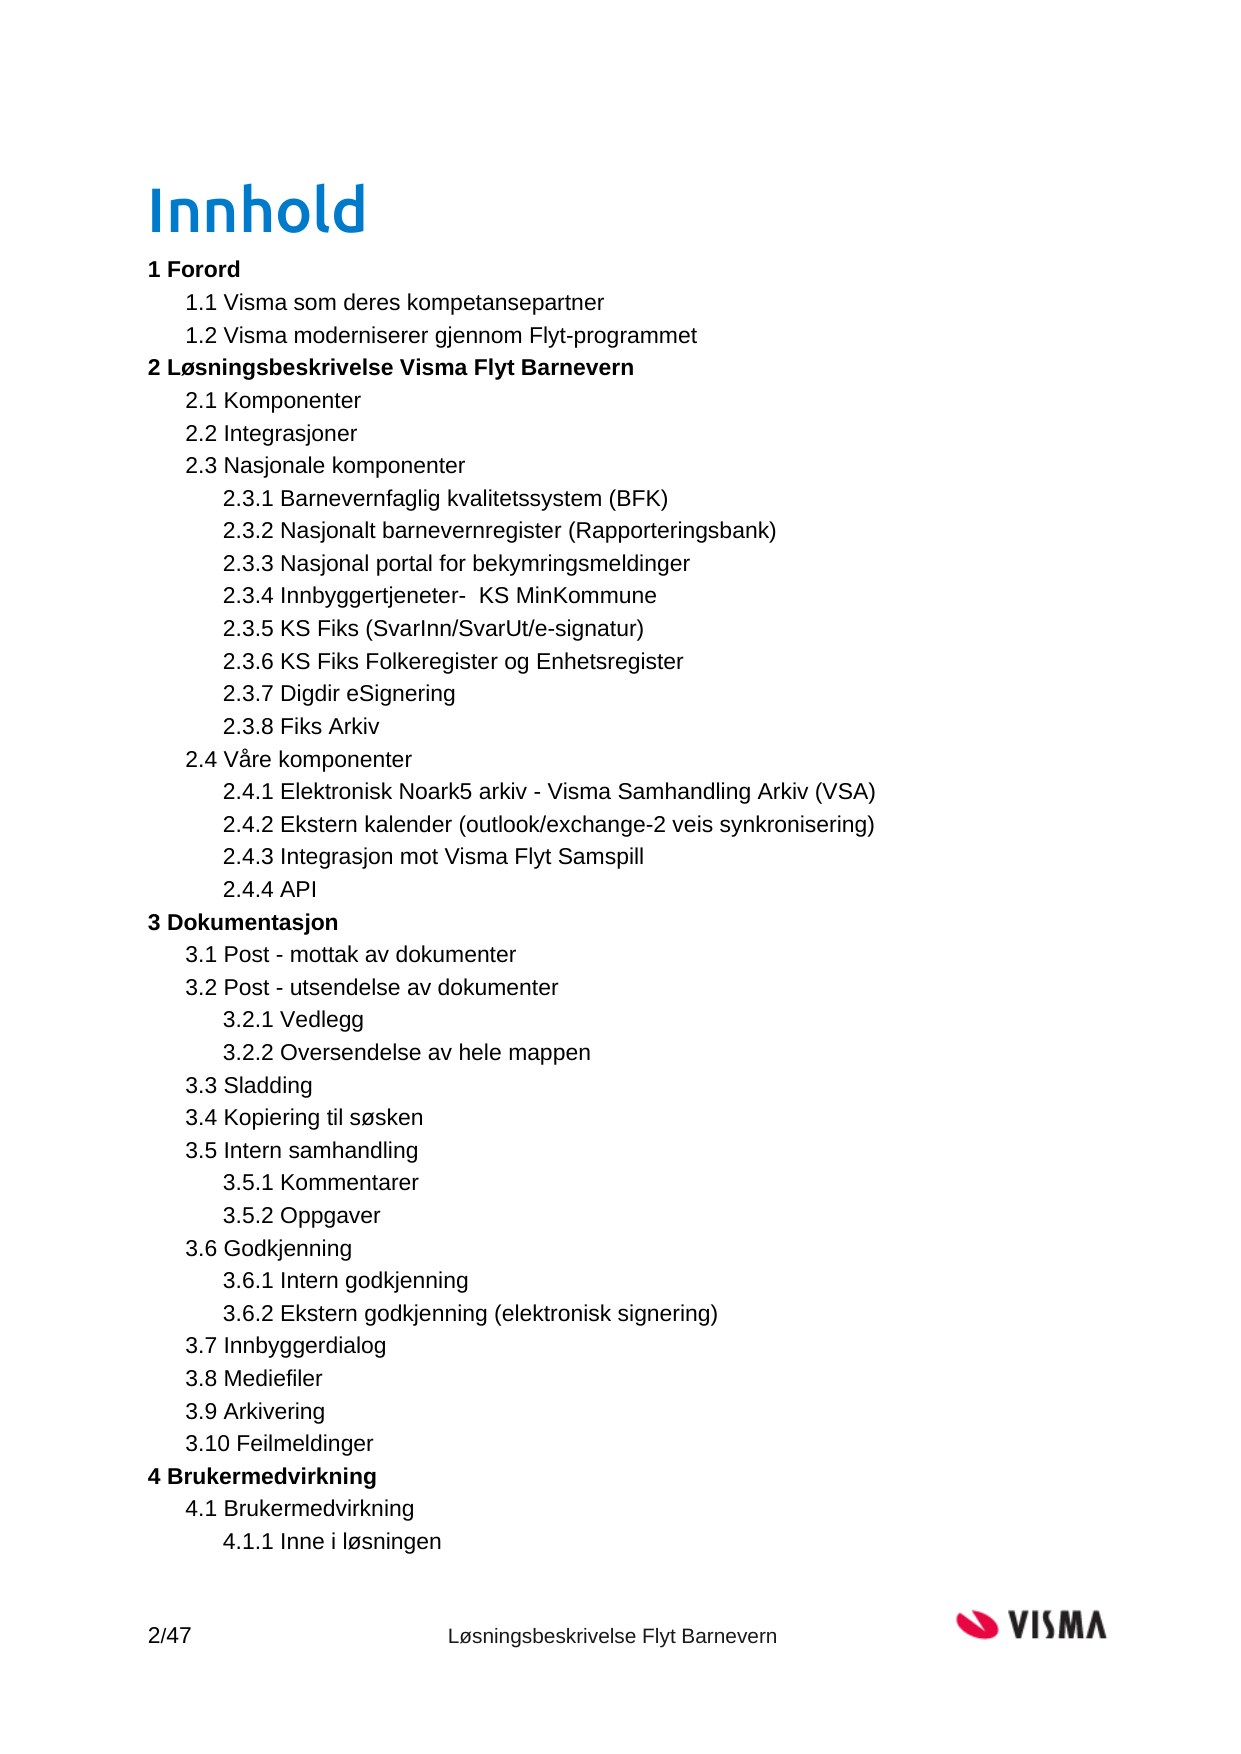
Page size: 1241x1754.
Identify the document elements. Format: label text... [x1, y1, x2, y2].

title Innhold [148, 173, 1093, 244]
picture [904, 1595, 1149, 1655]
